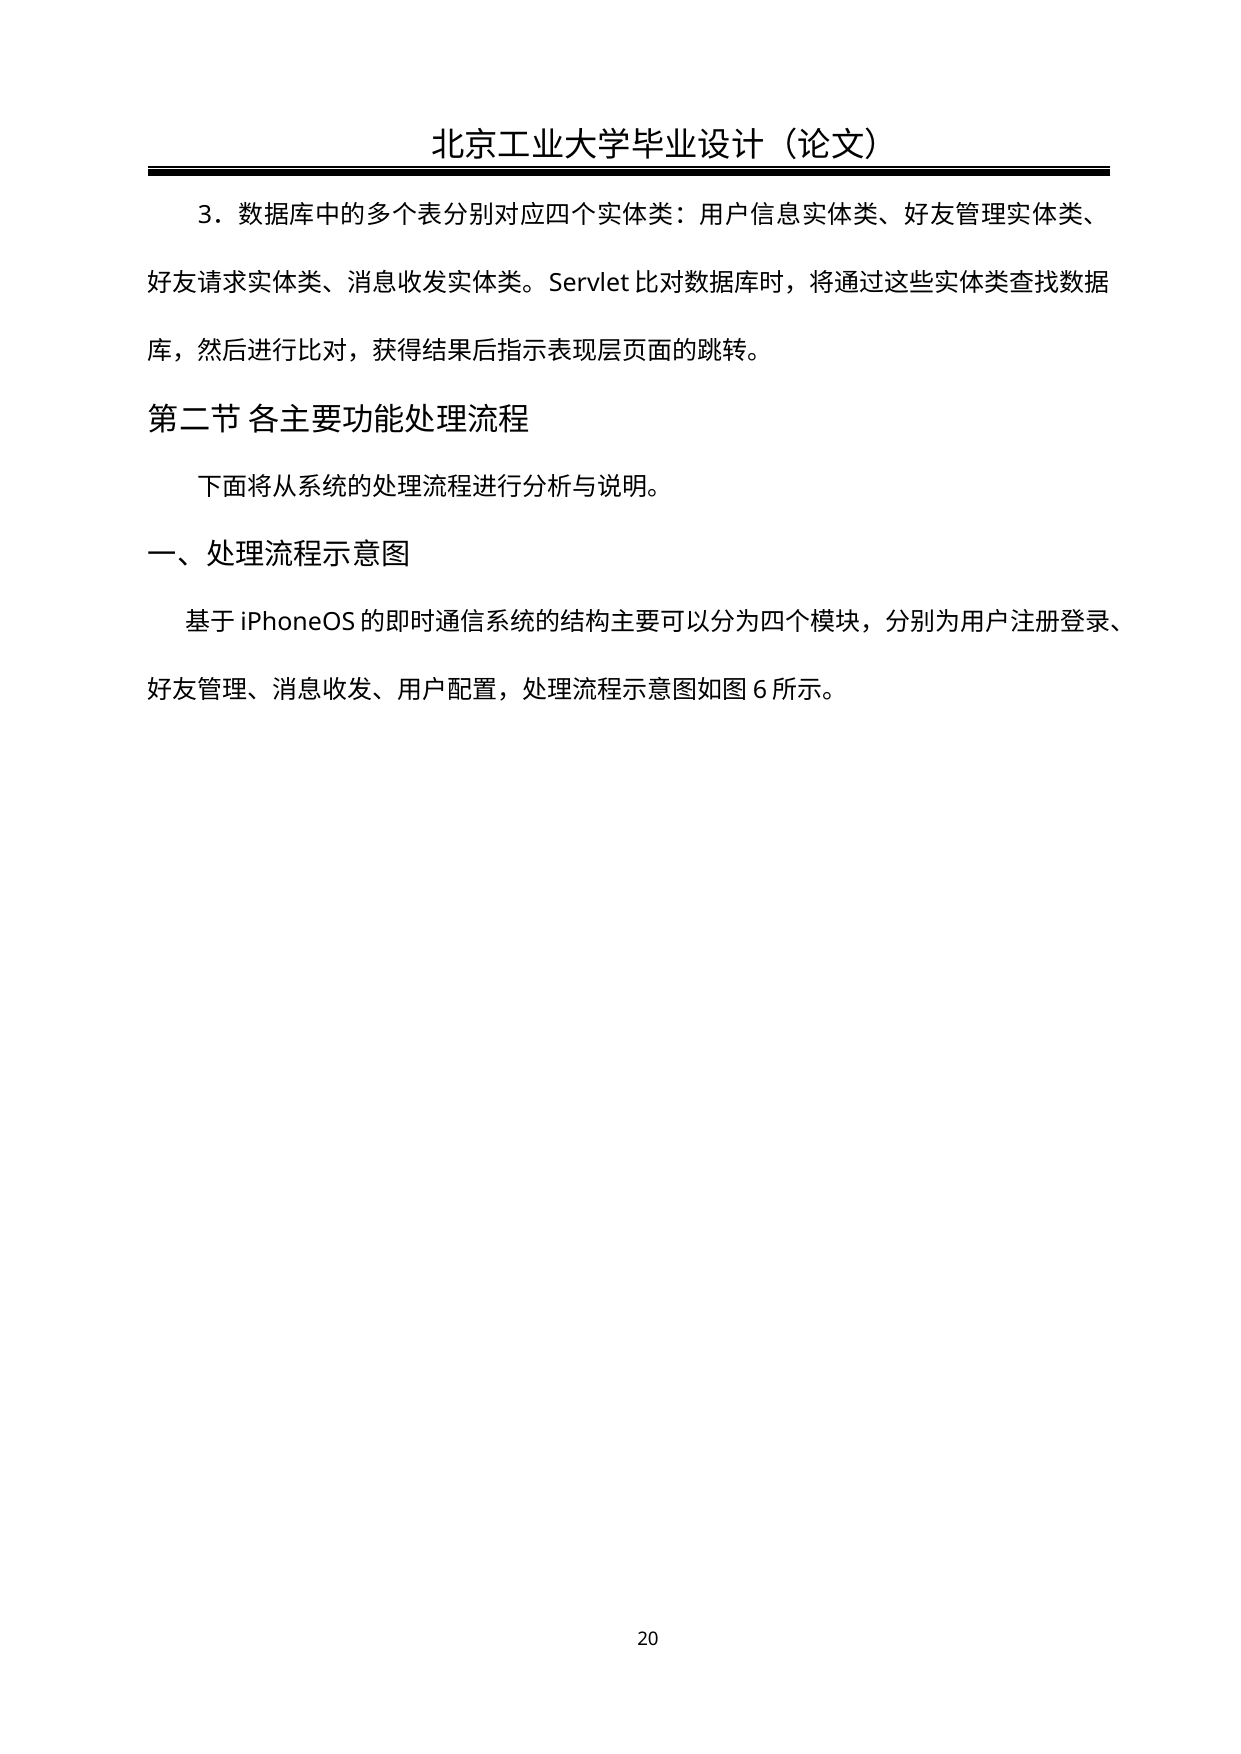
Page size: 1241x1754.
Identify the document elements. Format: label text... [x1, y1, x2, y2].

list 基于iPhoneOS的即时通信系统的结构主要可以分为四个模块，分别为用户注册登录、好友管理、消息收发、用户配置，处理流程示意图如图6所示。 [148, 586, 1110, 722]
text 下面将从系统的处理流程进行分析与说明。 [148, 450, 1110, 518]
text 3．数据库中的多个表分别对应四个实体类：用户信息实体类、好友管理实体类、好友请求实体类、消息收发实体类。Servlet比对数据库时，将通过这些实体类查找数据库，然后进行比对，获得结果后指示表现层页面的跳转。 [148, 178, 1110, 382]
list 一、处理流程示意图 [148, 518, 1110, 586]
subtitle 第二节 各主要功能处理流程 [148, 382, 1110, 450]
